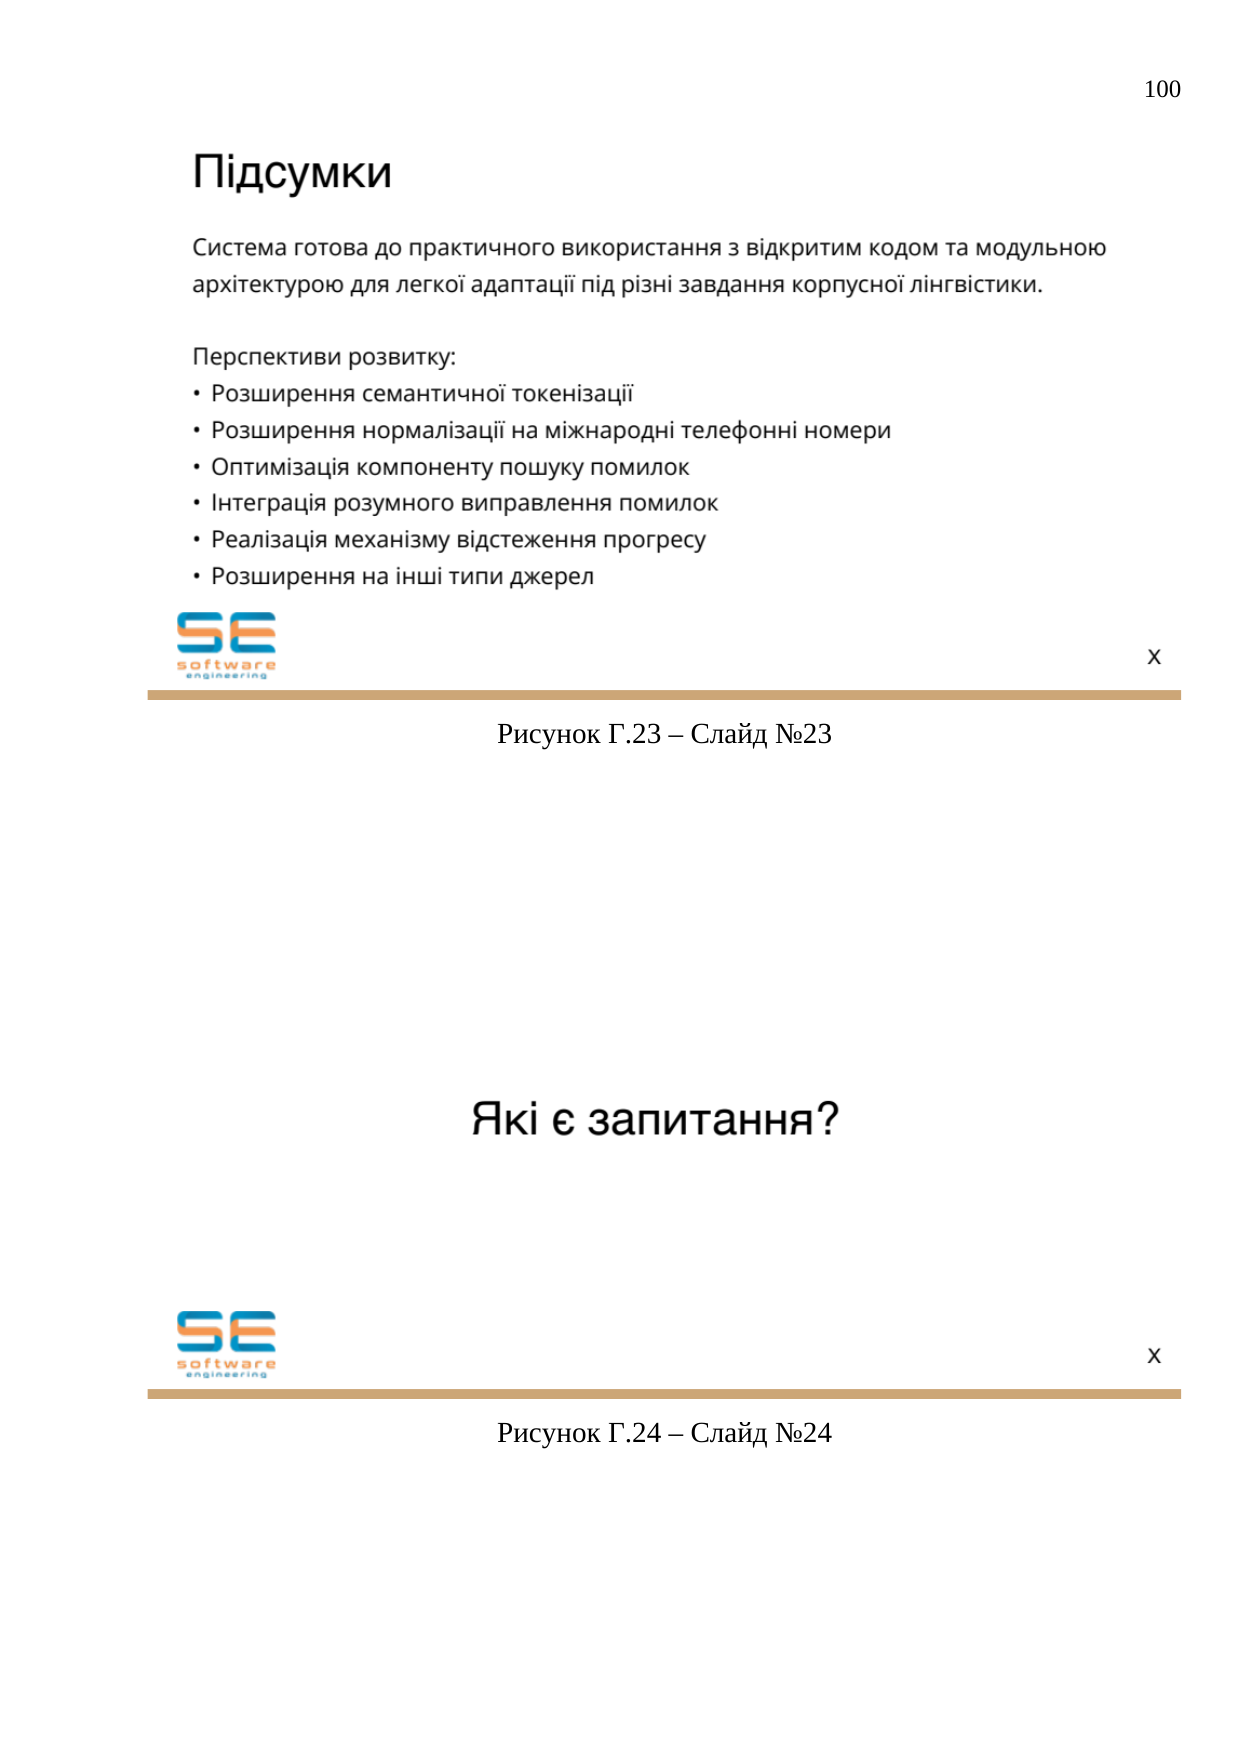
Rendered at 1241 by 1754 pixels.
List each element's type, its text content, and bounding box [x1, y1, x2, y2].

text Рисунок Г.24 – Слайд №24 [148, 1415, 1181, 1448]
text Рисунок Г.23 – Слайд №23 [148, 716, 1181, 750]
